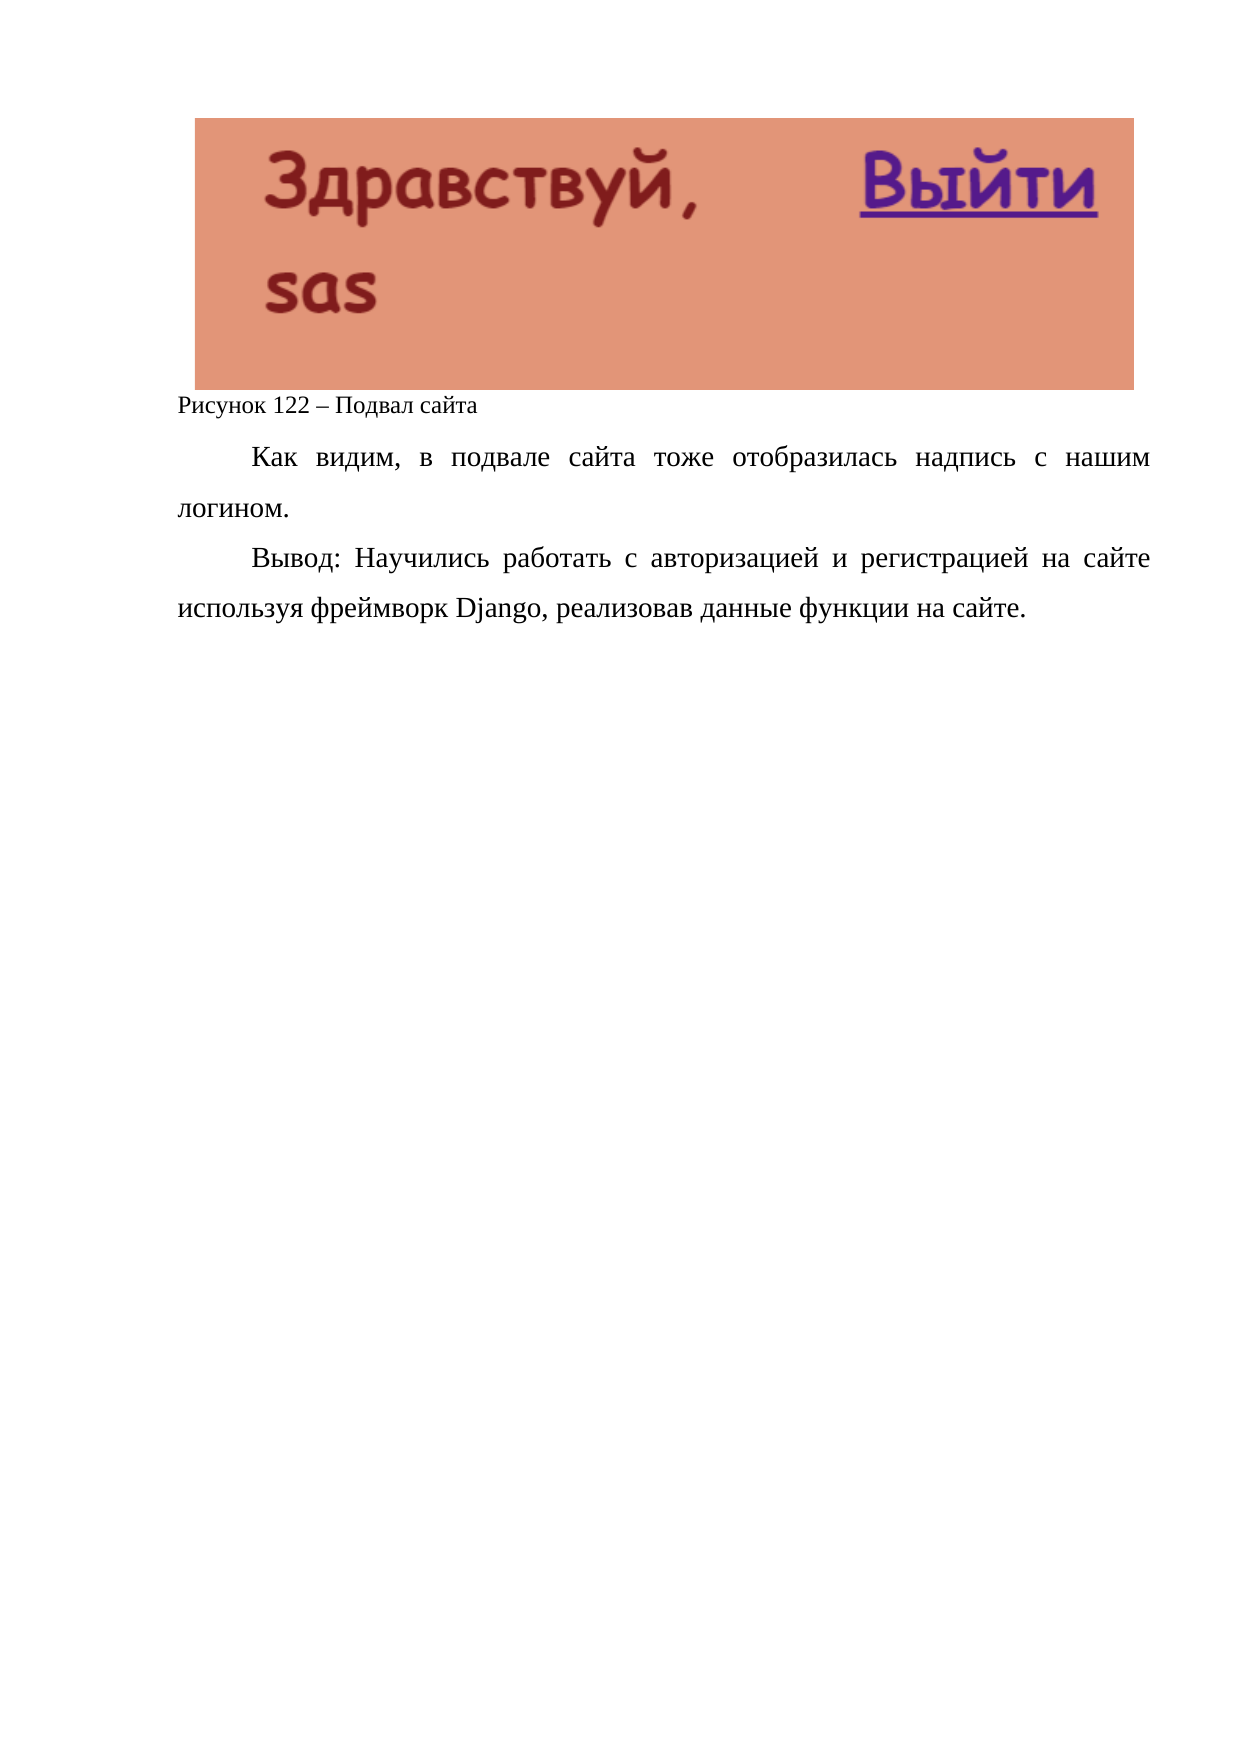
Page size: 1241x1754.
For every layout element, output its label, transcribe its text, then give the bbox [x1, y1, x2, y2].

text Как видим, в подвале сайта тоже отобразилась надпись с нашим логином. [177, 439, 1152, 523]
picture [194, 118, 1134, 390]
text Вывод: Научились работать с авторизацией и регистрацией на сайте используя фреймворк Django, реализовав данные функции на сайте. [177, 540, 1152, 624]
